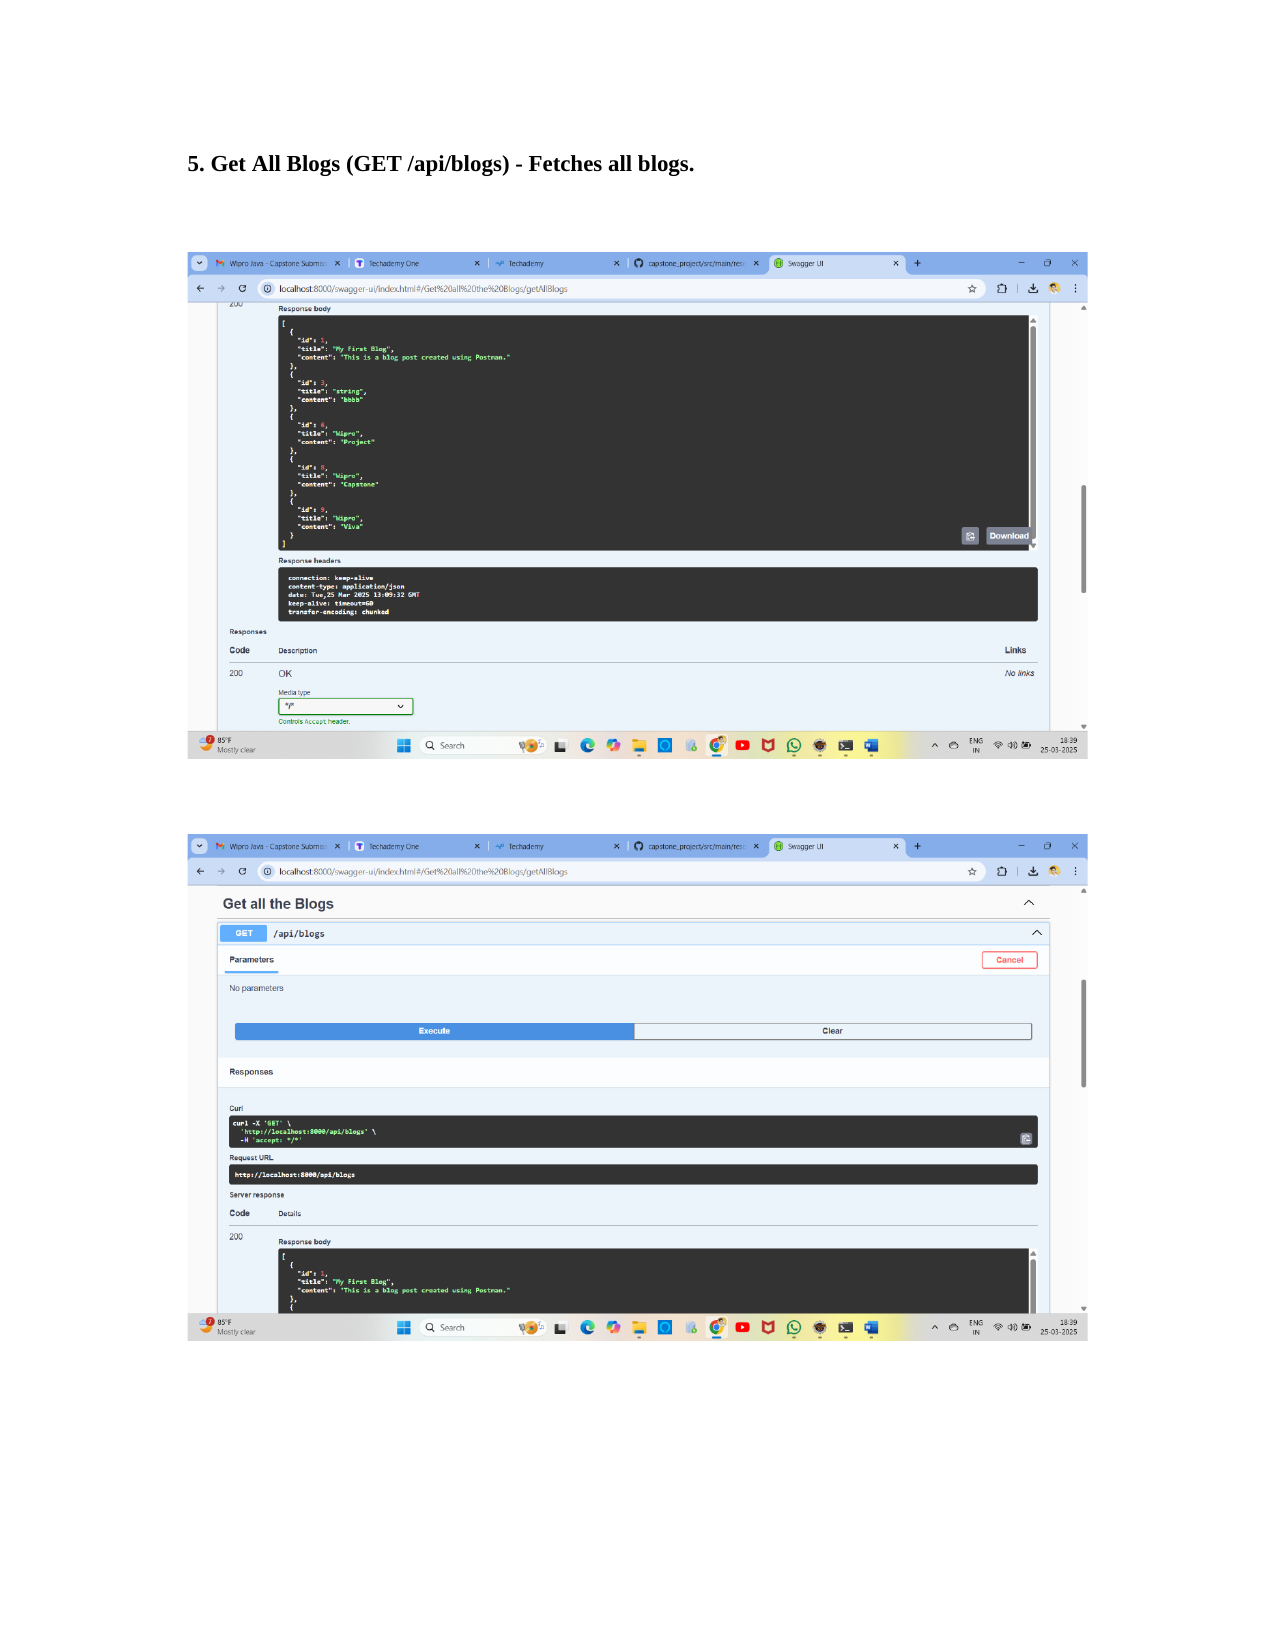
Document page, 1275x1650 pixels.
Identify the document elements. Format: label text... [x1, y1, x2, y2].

picture [187, 834, 1088, 1341]
picture [187, 252, 1088, 759]
text 5. Get All Blogs (GET /api/blogs) - Fetches all blogs. [187, 150, 1087, 176]
